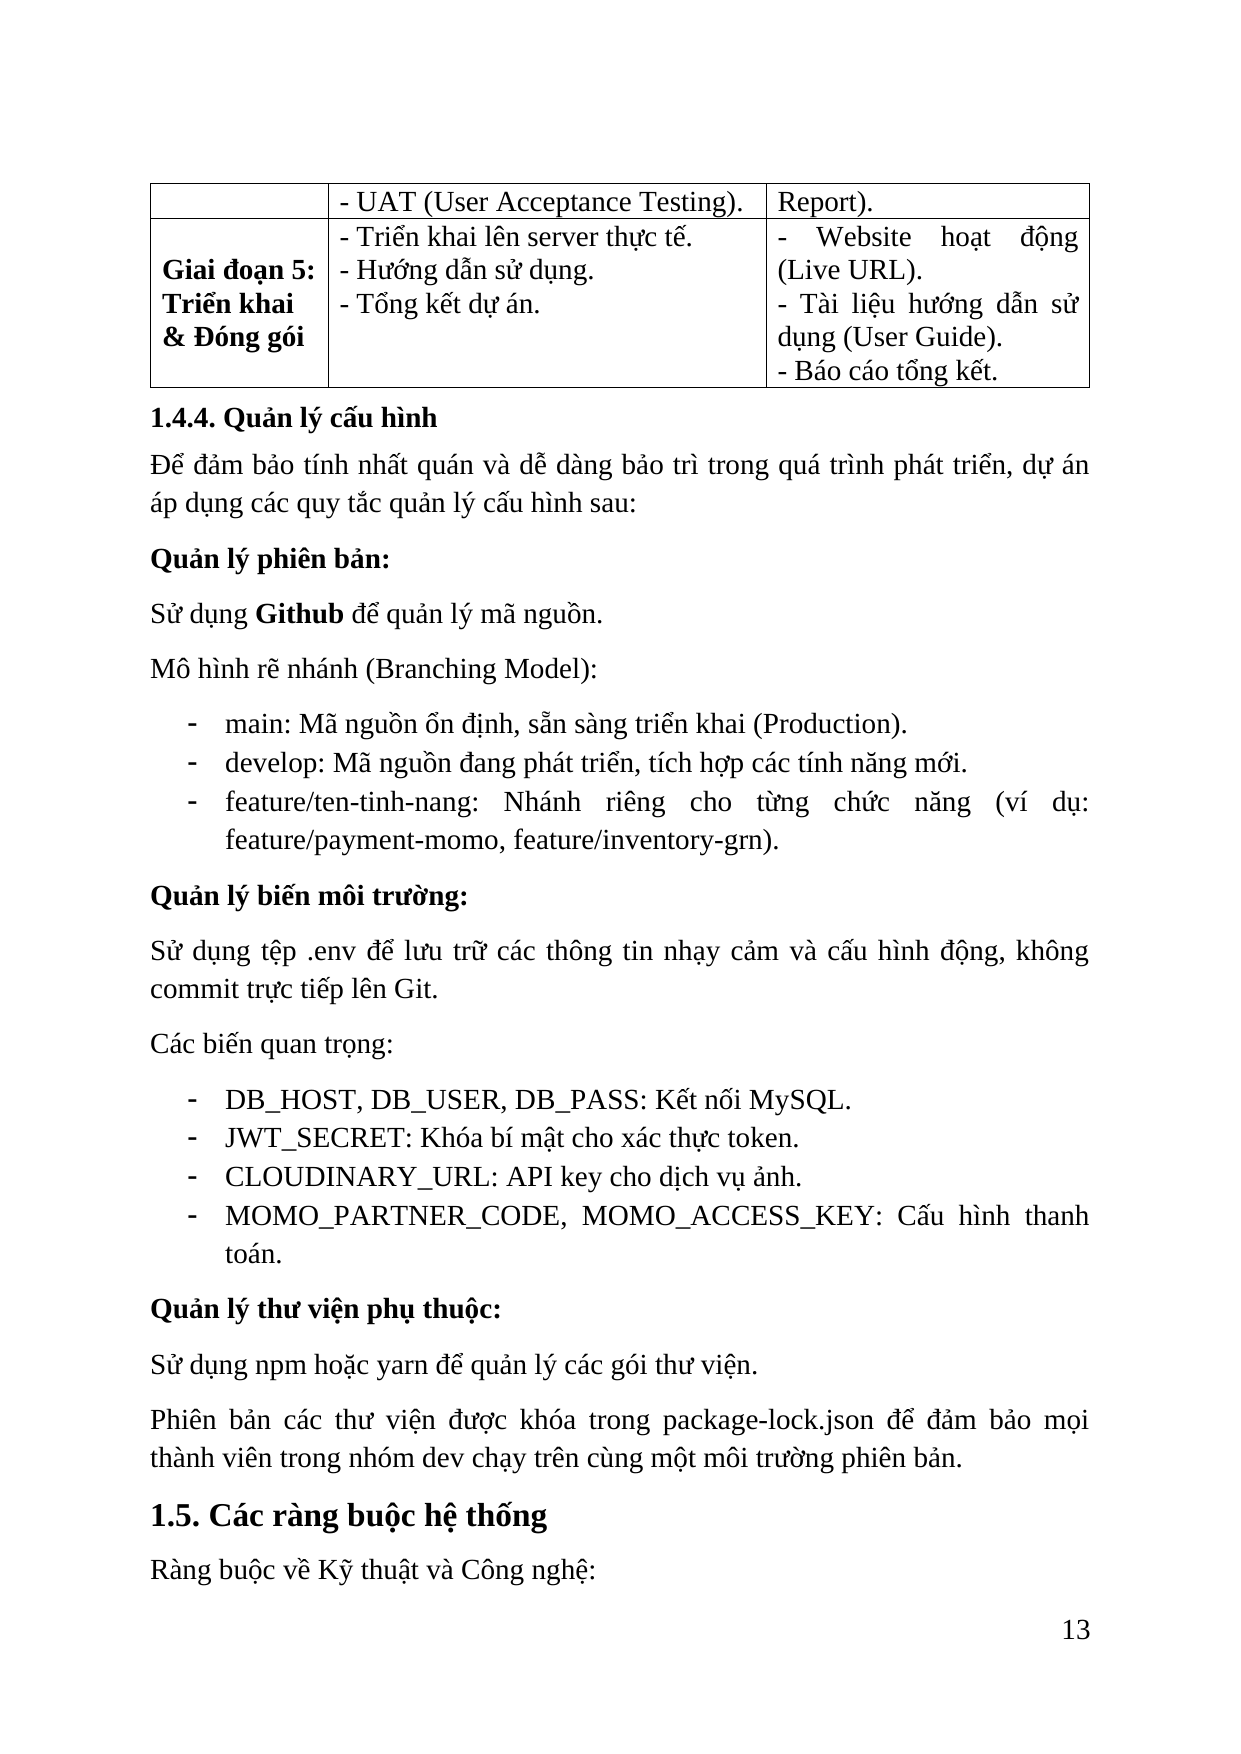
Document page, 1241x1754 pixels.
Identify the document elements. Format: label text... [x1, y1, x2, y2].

text Quản lý thư viện phụ thuộc: [150, 1292, 1090, 1325]
list develop: Mã nguồn đang phát triển, tích hợp các tính năng mới. [187, 745, 1090, 779]
text Ràng buộc về Kỹ thuật và Công nghệ: [150, 1552, 1090, 1586]
table_cell - Triển khai lên server thực tế. - Hướng dẫn sử dụng. - Tổng kết dự án. [329, 219, 766, 387]
text Sử dụng npm hoặc yarn để quản lý các gói thư viện. [150, 1347, 1090, 1380]
text Sử dụng Github để quản lý mã nguồn. [150, 596, 1090, 629]
list main: Mã nguồn ổn định, sẵn sàng triển khai (Production). [187, 706, 1090, 740]
list DB_HOST, DB_USER, DB_PASS: Kết nối MySQL. [187, 1082, 1090, 1115]
table_cell - Website hoạt động (Live URL). - Tài liệu hướng dẫn sử dụng (User Guide). - Báo cáo tổng kết. [767, 219, 1089, 387]
list JWT_SECRET: Khóa bí mật cho xác thực token. [187, 1120, 1090, 1154]
list CLOUDINARY_URL: API key cho dịch vụ ảnh. [187, 1159, 1090, 1193]
table_cell Giai đoạn 5: Triển khai & Đóng gói [151, 219, 328, 387]
text Mô hình rẽ nhánh (Branching Model): [150, 651, 1090, 685]
text Sử dụng tệp .env để lưu trữ các thông tin nhạy cảm và cấu hình động, không commit trực tiếp lên Git. [150, 933, 1090, 1005]
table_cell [329, 184, 766, 218]
list feature/ten-tinh-nang: Nhánh riêng cho từng chức năng (ví dụ: feature/payment-momo, feature/inventory-grn). [187, 784, 1090, 856]
text Phiên bản các thư viện được khóa trong package-lock.json để đảm bảo mọi thành viên trong nhóm dev chạy trên cùng một môi trường phiên bản. [150, 1402, 1090, 1474]
subtitle 1.5. Các ràng buộc hệ thống [150, 1496, 1090, 1534]
text Để đảm bảo tính nhất quán và dễ dàng bảo trì trong quá trình phát triển, dự án áp dụng các quy tắc quản lý cấu hình sau: [150, 447, 1090, 519]
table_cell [151, 184, 328, 218]
text Quản lý biến môi trường: [150, 878, 1090, 911]
subtitle 1.4.4. Quản lý cấu hình [150, 400, 1090, 434]
text Quản lý phiên bản: [150, 541, 1090, 574]
list MOMO_PARTNER_CODE, MOMO_ACCESS_KEY: Cấu hình thanh toán. [187, 1198, 1090, 1270]
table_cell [767, 184, 1089, 218]
text Các biến quan trọng: [150, 1027, 1090, 1060]
